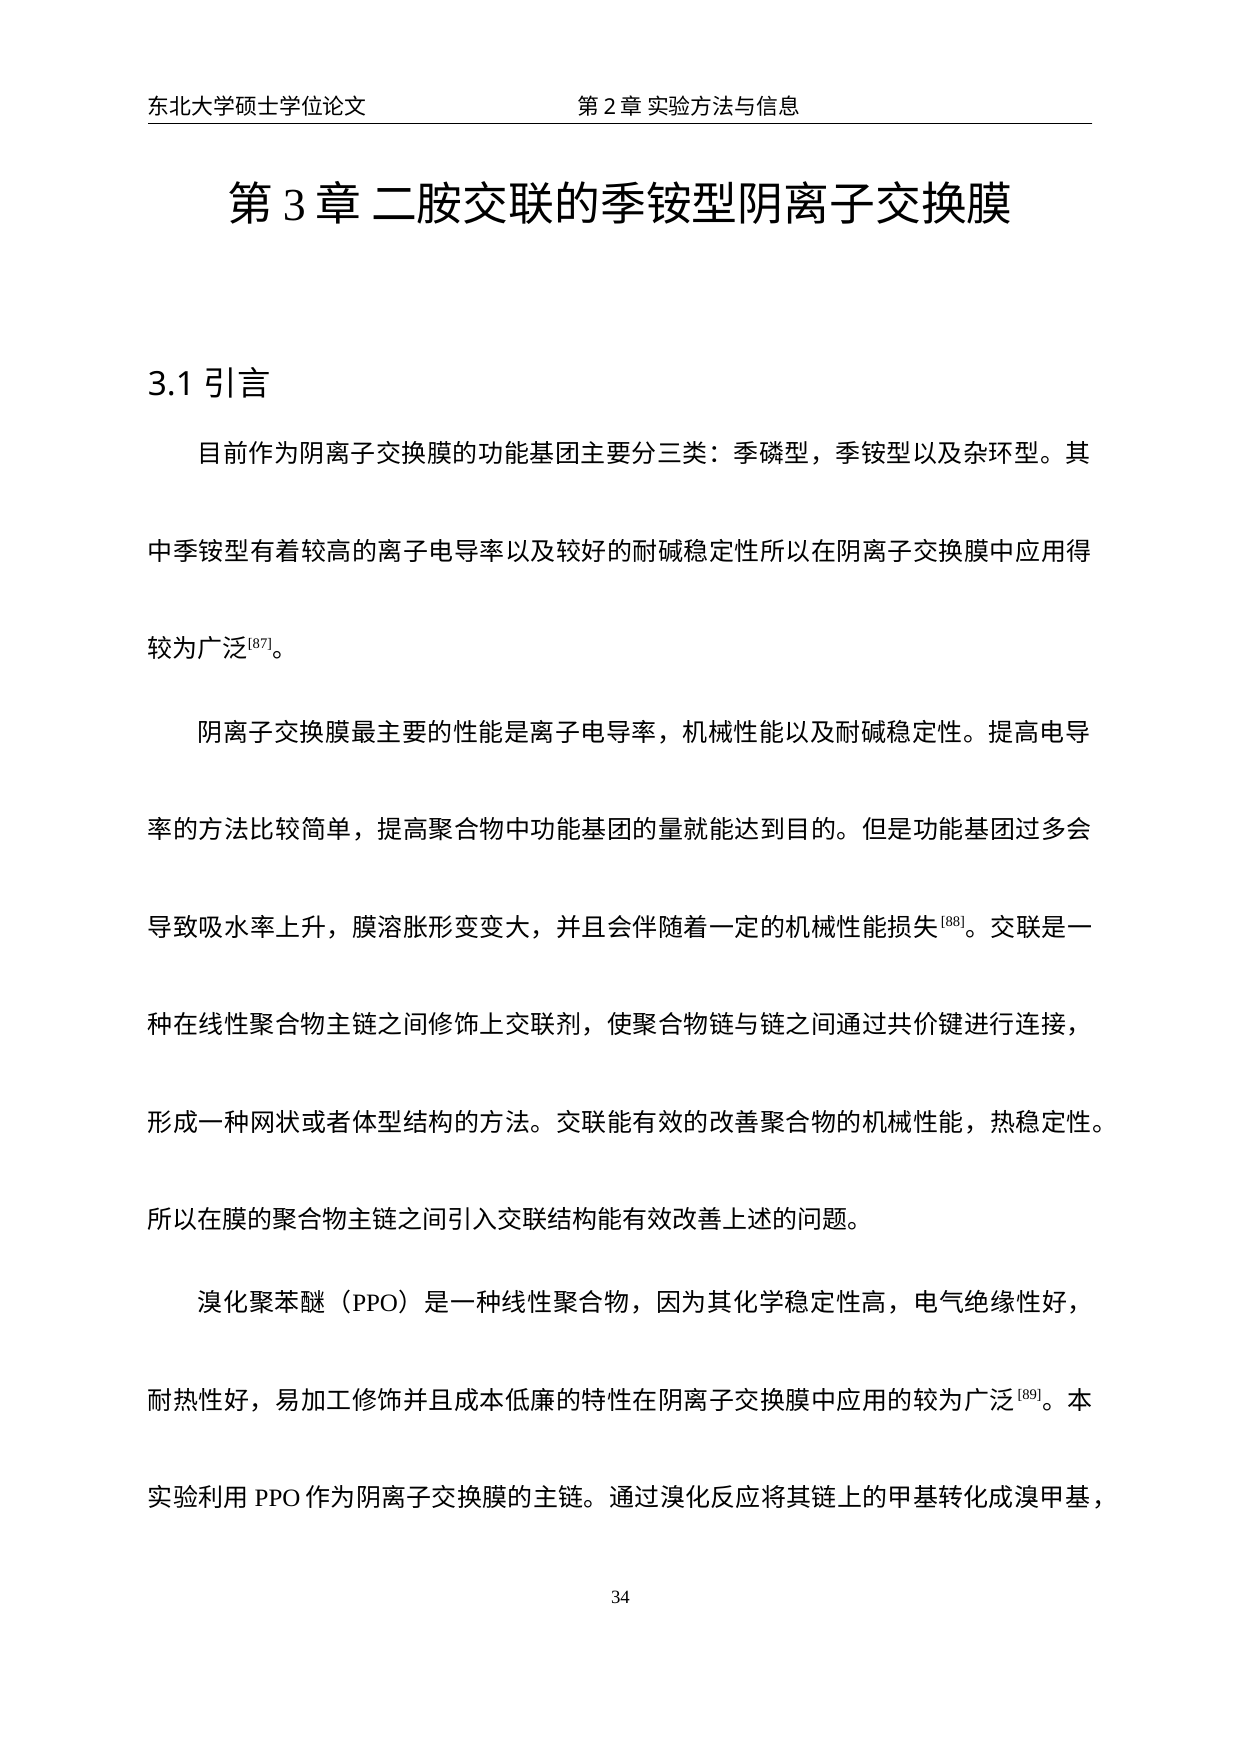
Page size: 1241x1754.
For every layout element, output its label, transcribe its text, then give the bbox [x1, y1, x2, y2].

text 阴离子交换膜最主要的性能是离子电导率，机械性能以及耐碱稳定性。提高电导率的方法比较简单，提高聚合物中功能基团的量就能达到目的。但是功能基团过多会导致吸水率上升，膜溶胀形变变大，并且会伴随着一定的机械性能损失[88]。交联是一种在线性聚合物主链之间修饰上交联剂，使聚合物链与链之间通过共价键进行连接，形成一种网状或者体型结构的方法。交联能有效的改善聚合物的机械性能，热稳定性。所以在膜的聚合物主链之间引入交联结构能有效改善上述的问题。 [148, 698, 1092, 1250]
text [148, 1268, 1092, 1528]
subtitle 第3章 二胺交联的季铵型阴离子交换膜 [148, 152, 1092, 249]
subtitle 3.1 引言 [148, 348, 1092, 413]
text 目前作为阴离子交换膜的功能基团主要分三类：季磷型，季铵型以及杂环型。其中季铵型有着较高的离子电导率以及较好的耐碱稳定性所以在阴离子交换膜中应用得较为广泛[87]。 [148, 419, 1092, 679]
